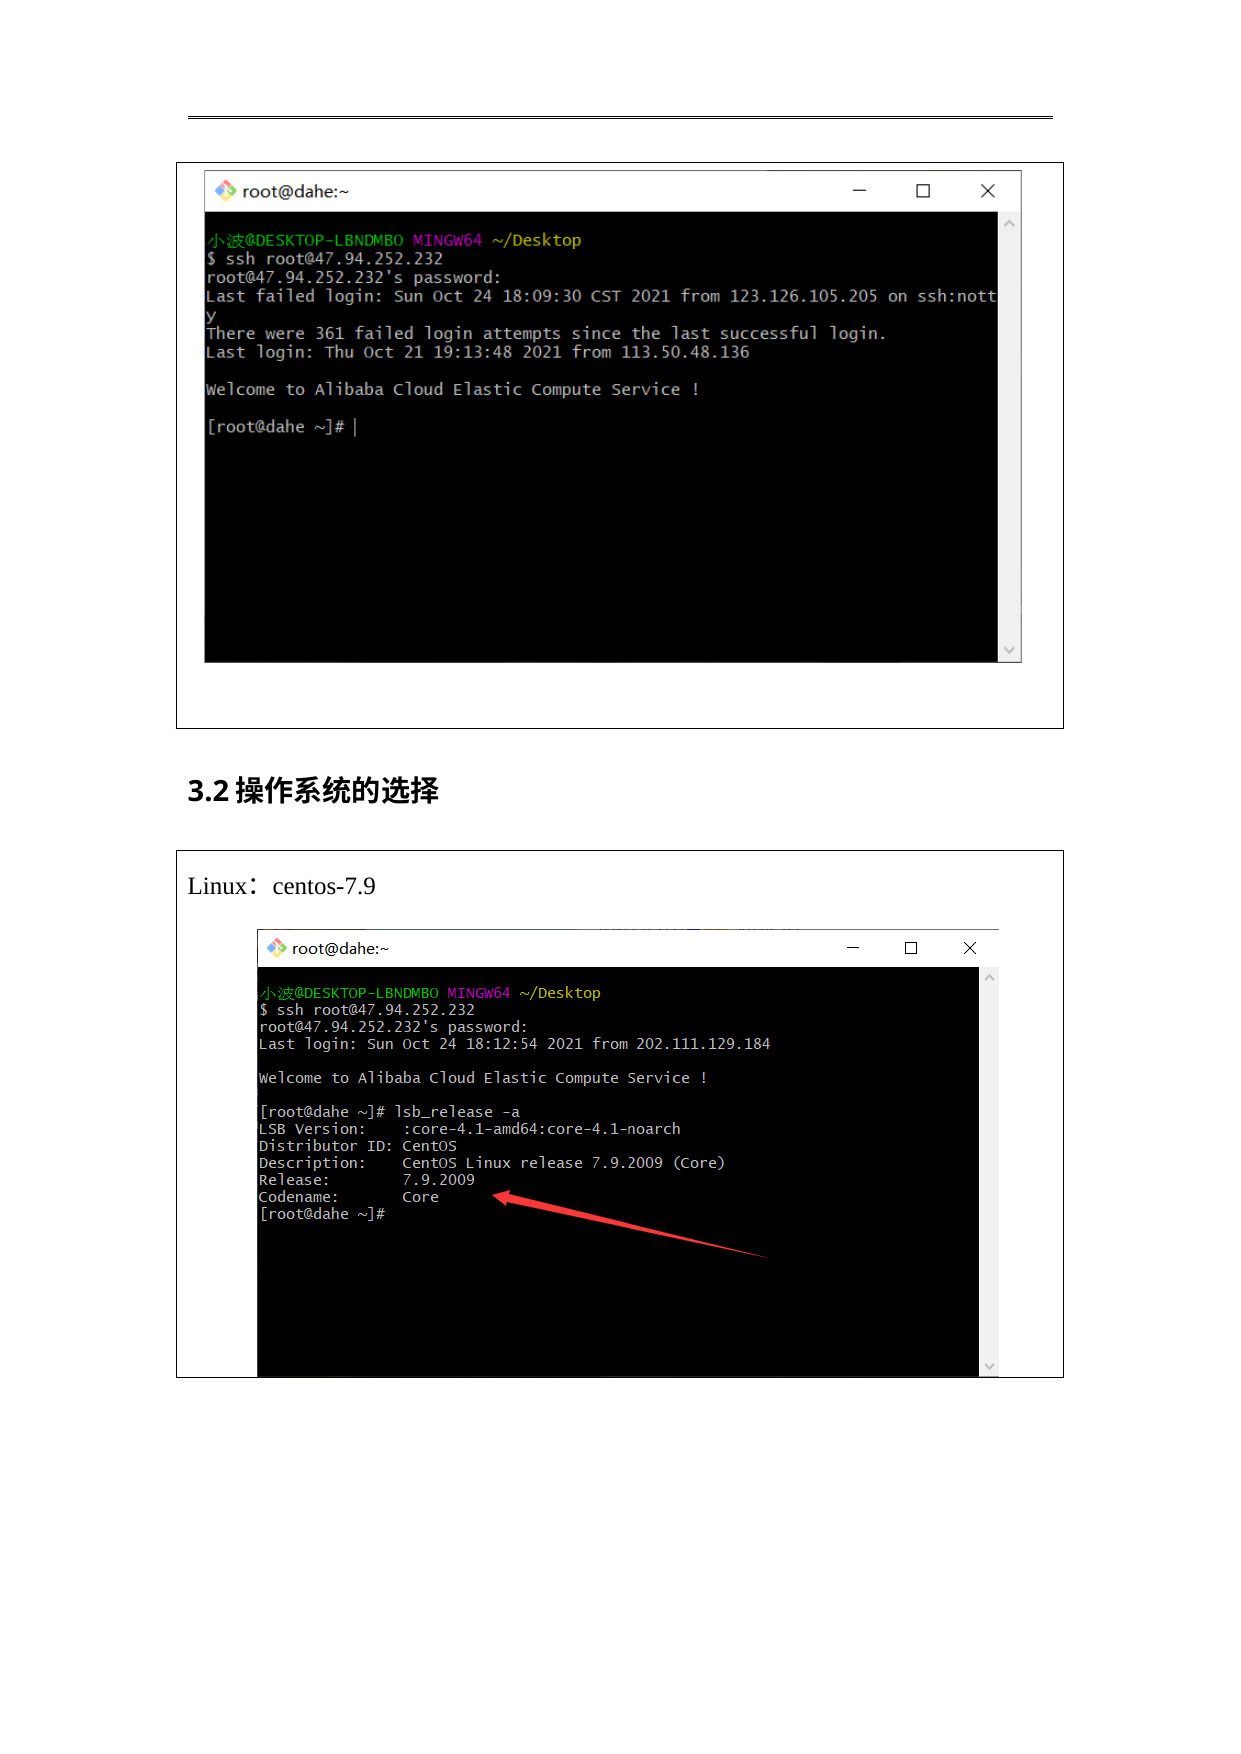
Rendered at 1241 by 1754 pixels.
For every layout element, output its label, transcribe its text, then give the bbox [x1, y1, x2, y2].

subtitle 3.2操作系统的选择 [187, 756, 1053, 821]
table_header 阿里云服务器： [177, 163, 1063, 728]
table_header Linux：centos-7.9 [177, 851, 1063, 1377]
picture [204, 170, 1022, 663]
picture [257, 929, 999, 1377]
